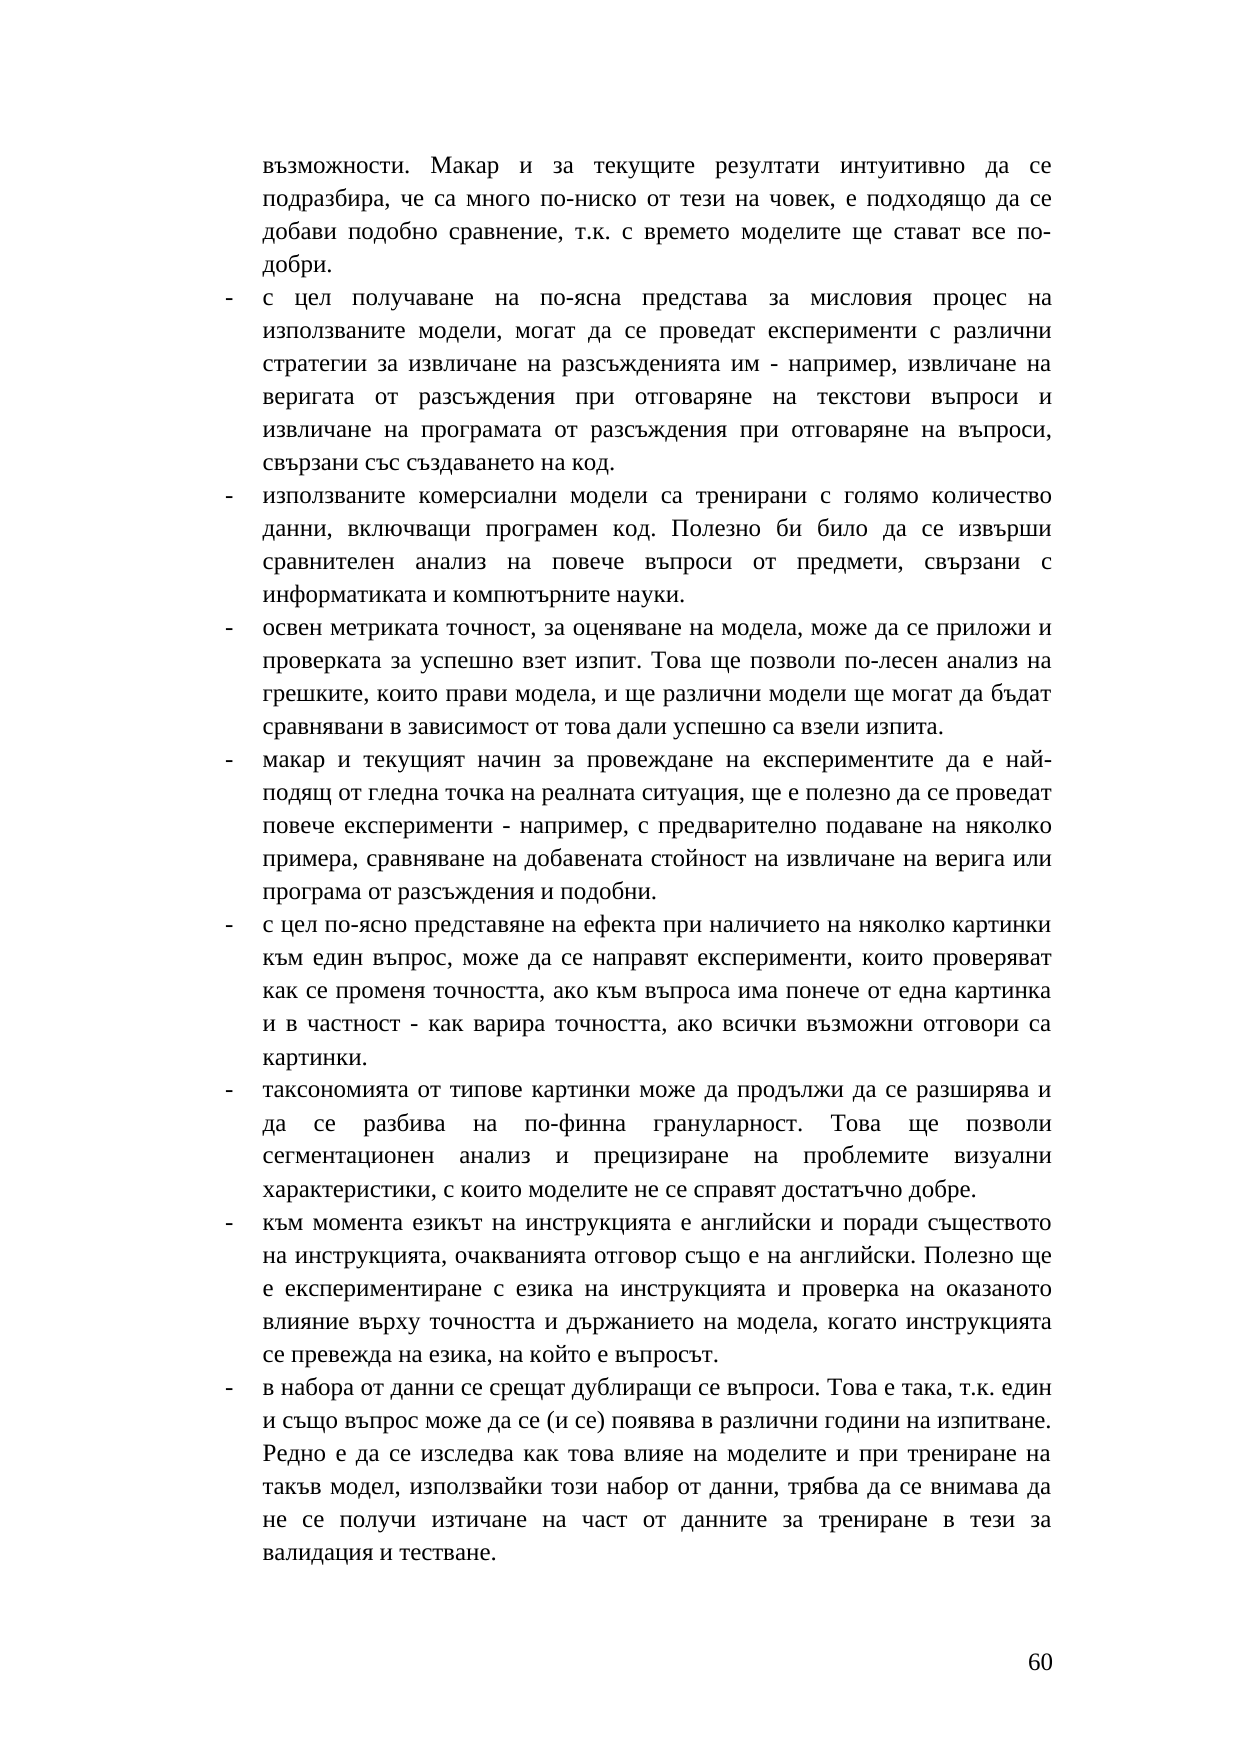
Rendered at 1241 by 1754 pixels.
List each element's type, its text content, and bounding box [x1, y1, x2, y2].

list с цел по-ясно представяне на ефекта при наличието на няколко картинки към един въпрос, може да се направят експерименти, които проверяват как се променя точността, ако към въпроса има понече от една картинка и в частност - как варира точността, ако всички възможни отговори са картинки. [225, 909, 1053, 1070]
list към момента езикът на инструкцията е английски и поради съществото на инструкцията, очакванията отговор също е на английски. Полезно ще е експериментиране с езика на инструкцията и проверка на оказаното влияние върху точността и държанието на модела, когато инструкцията се превежда на езика, на който е въпросът. [225, 1207, 1053, 1367]
list в набора от данни се срещат дублиращи се въпроси. Това е така, т.к. един и също въпрос може да се (и се) появява в различни години на изпитване. Редно е да се изследва как това влияе на моделите и при трениране на такъв модел, използвайки този набор от данни, трябва да се внимава да не се получи изтичане на част от данните за трениране в тези за валидация и тестване. [225, 1372, 1053, 1566]
list таксономията от типове картинки може да продължи да се разширява и да се разбива на по-финна грануларност. Това ще позволи сегментационен анализ и прецизиране на проблемите визуални характеристики, с които моделите не се справят достатъчно добре. [225, 1074, 1053, 1202]
list с цел получаване на по-ясна представа за мисловия процес на използваните модели, могат да се проведат експерименти с различни стратегии за извличане на разсъжденията им - например, извличане на веригата от разсъждения при отговаряне на текстови въпроси и извличане на програмата от разсъждения при отговаряне на въпроси, свързани със създаването на код. [225, 282, 1053, 476]
list използваните комерсиални модели са тренирани с голямо количество данни, включващи програмен код. Полезно би било да се извърши сравнителен анализ на повече въпроси от предмети, свързани с информатиката и компютърните науки. [225, 480, 1053, 608]
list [225, 150, 1053, 278]
list макар и текущият начин за провеждане на експериментите да е най-подящ от гледна точка на реалната ситуация, ще е полезно да се проведат повече експерименти - например, с предварително подаване на няколко примера, сравняване на добавената стойност на извличане на верига или програма от разсъждения и подобни. [225, 744, 1053, 905]
list освен метриката точност, за оценяване на модела, може да се приложи и проверката за успешно взет изпит. Това ще позволи по-лесен анализ на грешките, които прави модела, и ще различни модели ще могат да бъдат сравнявани в зависимост от това дали успешно са взели изпита. [225, 612, 1053, 740]
